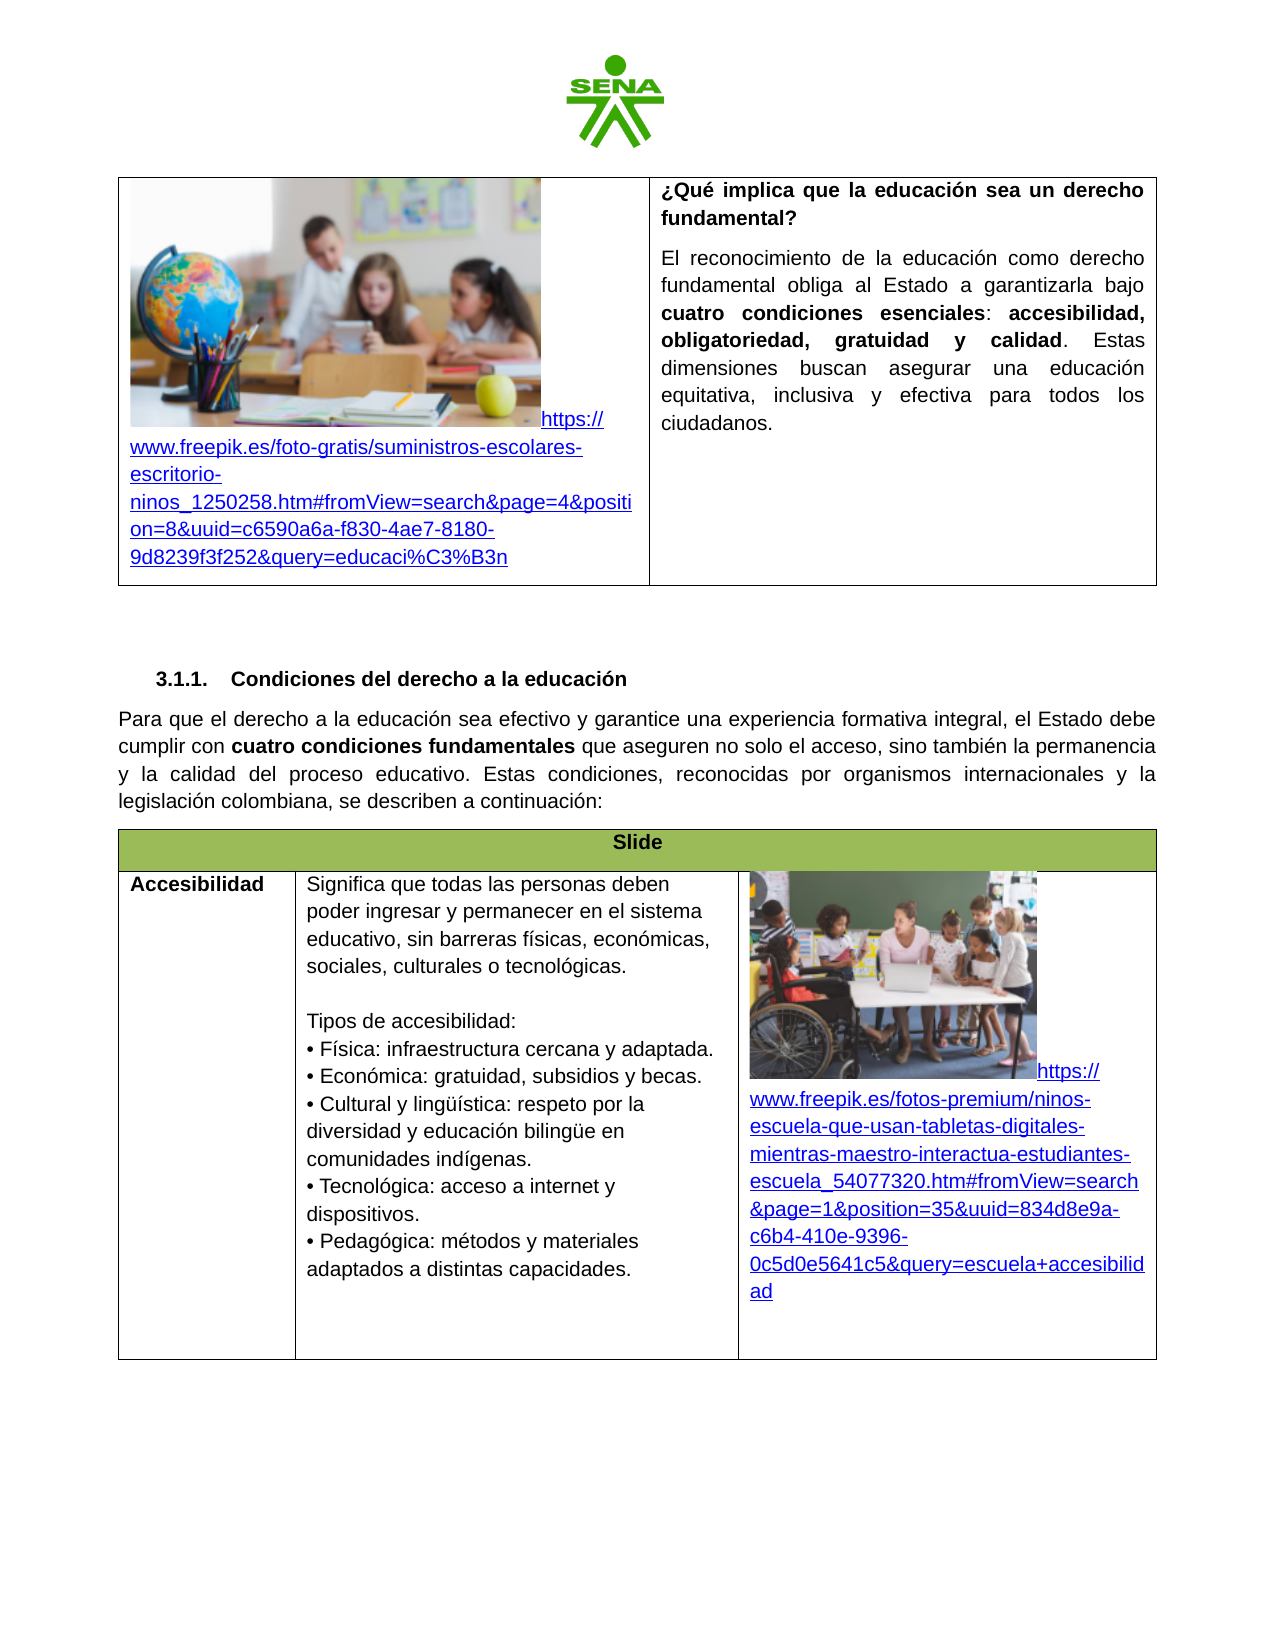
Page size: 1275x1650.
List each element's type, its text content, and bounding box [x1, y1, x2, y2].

picture [749, 871, 1037, 1079]
table_header https://www.freepik.es/foto-gratis/suministros-escolares-escritorio-ninos_1250258.htm#fromView=search&page=4&position=8&uuid=c6590a6a-f830-4ae7-8180-9d8239f3f252&query=educaci%C3%B3n [119, 178, 649, 585]
table_cell https://www.freepik.es/fotos-premium/ninos-escuela-que-usan-tabletas-digitales-mientras-maestro-interactua-estudiantes-escuela_54077320.htm#fromView=search&page=1&position=35&uuid=834d8e9a-c6b4-410e-9396-0c5d0e5641c5&query=escuela+accesibilidad [739, 872, 1156, 1359]
table_header ¿Qué implica que la educación sea un derecho fundamental? El reconocimiento de la educación como derecho fundamental obliga al Estado a garantizarla bajo cuatro condiciones esenciales: accesibilidad, obligatoriedad, gratuidad y calidad. Estas dimensiones buscan asegurar una educación equitativa, inclusiva y efectiva para todos los ciudadanos. [650, 178, 1156, 585]
table_cell Accesibilidad [119, 872, 295, 1359]
picture [566, 55, 664, 148]
table_cell Significa que todas las personas deben poder ingresar y permanecer en el sistema educativo, sin barreras físicas, económicas, sociales, culturales o tecnológicas. Tipos de accesibilidad: • Física: infraestructura cercana y adaptada. • Económica: gratuidad, subsidios y becas. • Cultural y lingüística: respeto por la diversidad y educación bilingüe en comunidades indígenas. • Tecnológica: acceso a internet y dispositivos. • Pedagógica: métodos y materiales adaptados a distintas capacidades. [296, 872, 738, 1359]
list Condiciones del derecho a la educación [156, 666, 1157, 690]
picture [129, 178, 541, 427]
text Para que el derecho a la educación sea efectivo y garantice una experiencia formativa integral, el Estado debe cumplir con cuatro condiciones fundamentales que aseguren no solo el acceso, sino también la permanencia y la calidad del proceso educativo. Estas condiciones, reconocidas por organismos internacionales y la legislación colombiana, se describen a continuación: [118, 706, 1157, 813]
table_header Slide [119, 830, 1156, 871]
